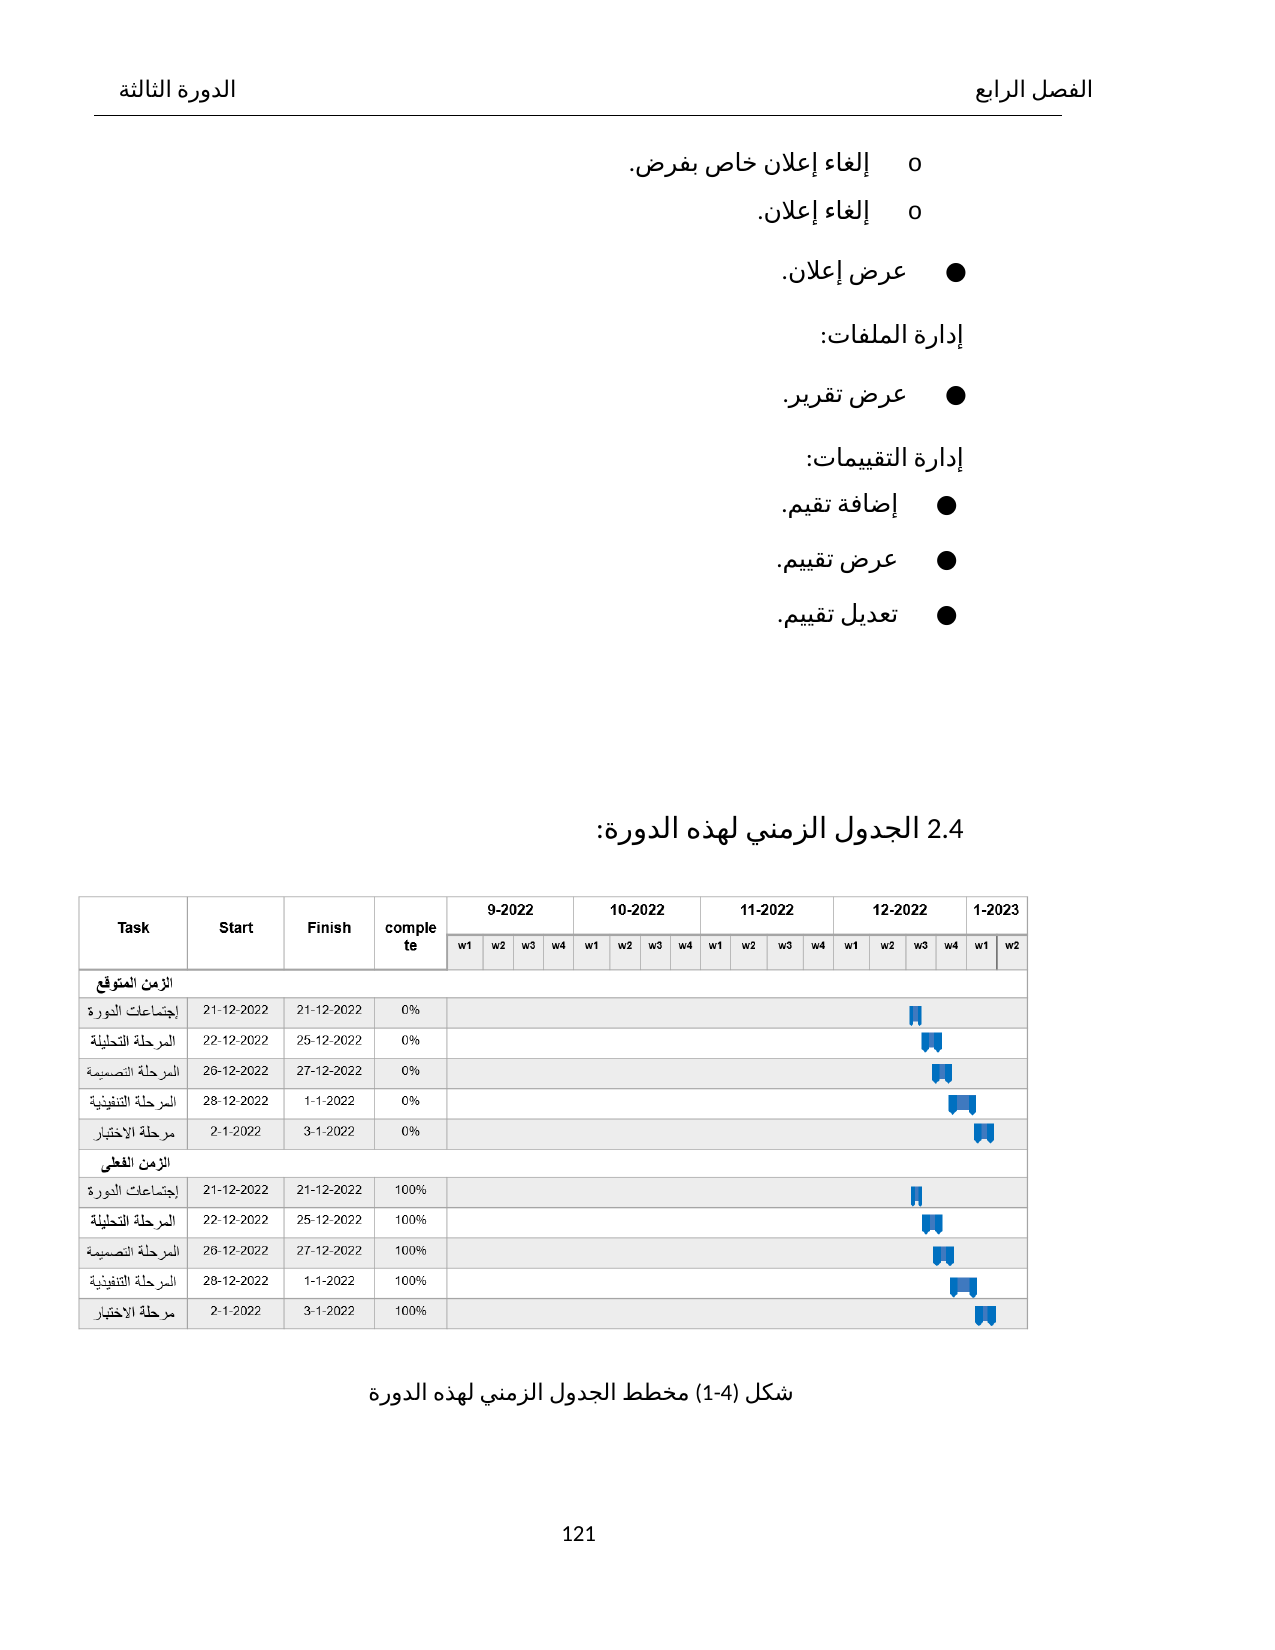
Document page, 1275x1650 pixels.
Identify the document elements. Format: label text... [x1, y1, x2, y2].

subtitle 2.4 الجدول الزمني لهذه الدورة: [118, 810, 964, 846]
list عرض تقرير. [118, 365, 945, 417]
text إدارة الملفات: [118, 320, 964, 350]
list إضافة تقيم. [118, 475, 936, 526]
text إدارة التقييمات: [118, 442, 964, 473]
picture [72, 888, 1039, 1337]
text شكل (4-1) مخطط الجدول الزمني لهذه الدورة [118, 1378, 1039, 1406]
list عرض إعلان. [118, 243, 945, 294]
list تعديل تقييم. [118, 586, 936, 637]
list إلغاء إعلان خاص بفرض. [118, 148, 908, 179]
list عرض تقييم. [118, 531, 936, 582]
list إلغاء إعلان. [118, 195, 908, 227]
